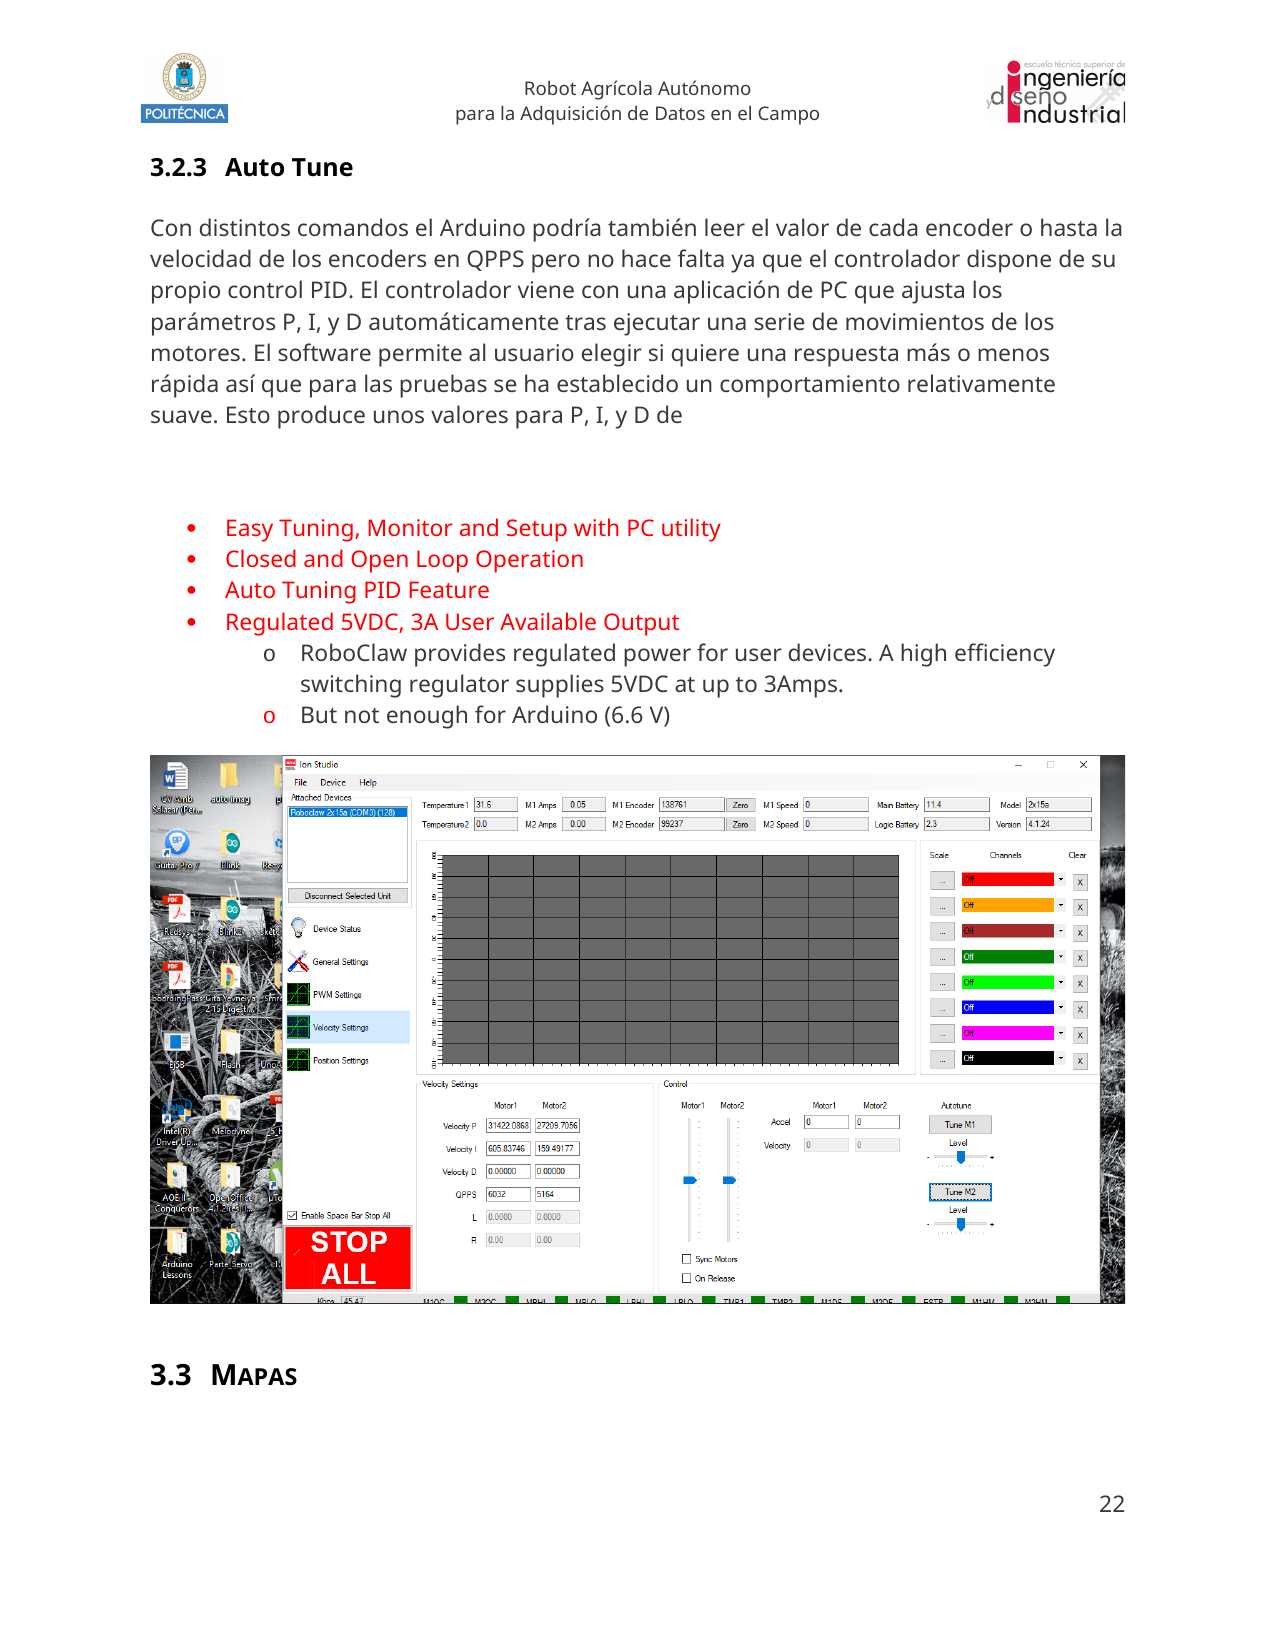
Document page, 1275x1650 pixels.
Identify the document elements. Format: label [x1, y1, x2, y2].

picture [140, 53, 228, 123]
picture [150, 755, 1125, 1304]
picture [986, 60, 1125, 123]
